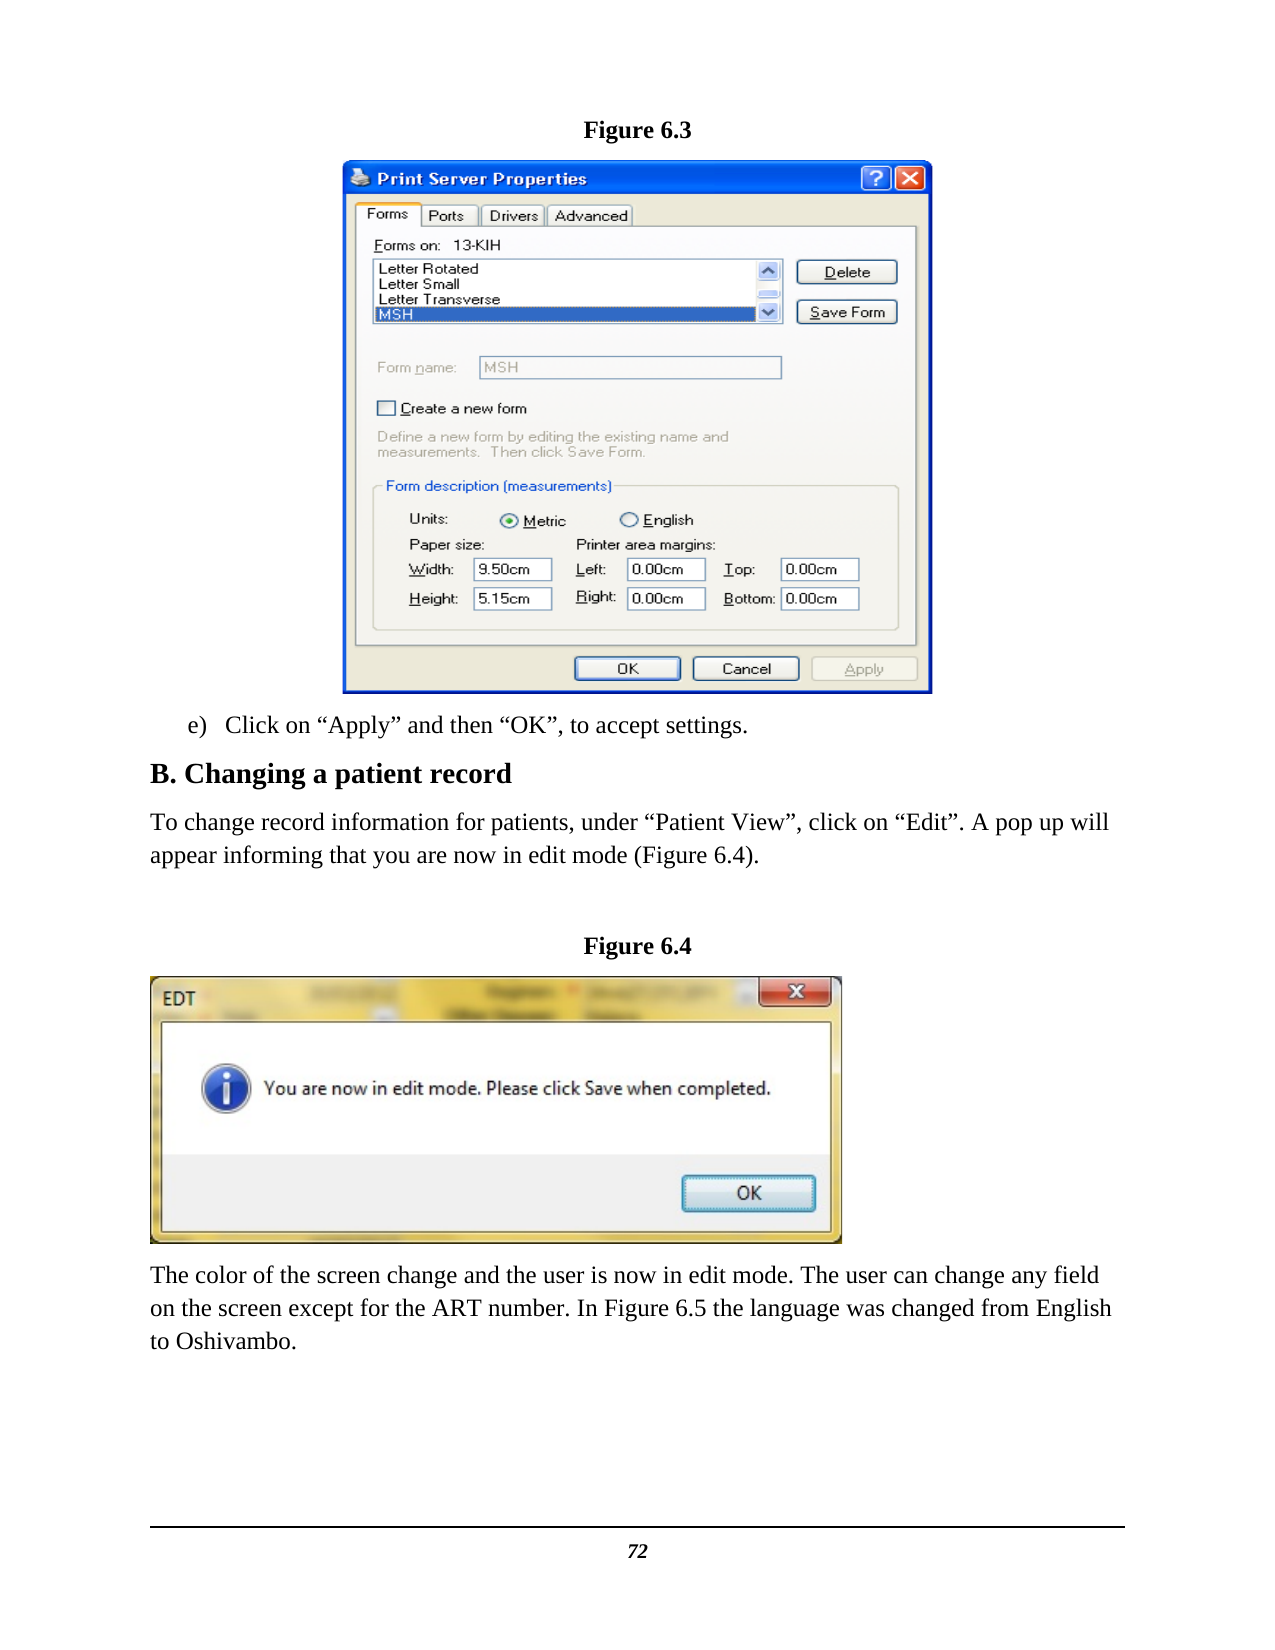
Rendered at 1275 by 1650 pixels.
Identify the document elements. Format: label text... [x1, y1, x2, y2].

text Figure 6.4 [150, 931, 1125, 959]
text The color of the screen change and the user is now in edit mode. The user can change any field on the screen except for the ART number. In Figure 6.5 the language was changed from English to Oshivambo. [150, 1260, 1125, 1355]
list Click on “Apply” and then “OK”, to accept settings. [187, 710, 1125, 739]
picture [150, 976, 843, 1244]
text B. Changing a patient record [150, 756, 1125, 789]
text Figure 6.3 [150, 115, 1125, 144]
text To change record information for patients, under “Patient View”, click on “Edit”. A pop up will appear informing that you are now in edit mode (Figure 6.4). [150, 807, 1125, 868]
picture [342, 160, 933, 694]
